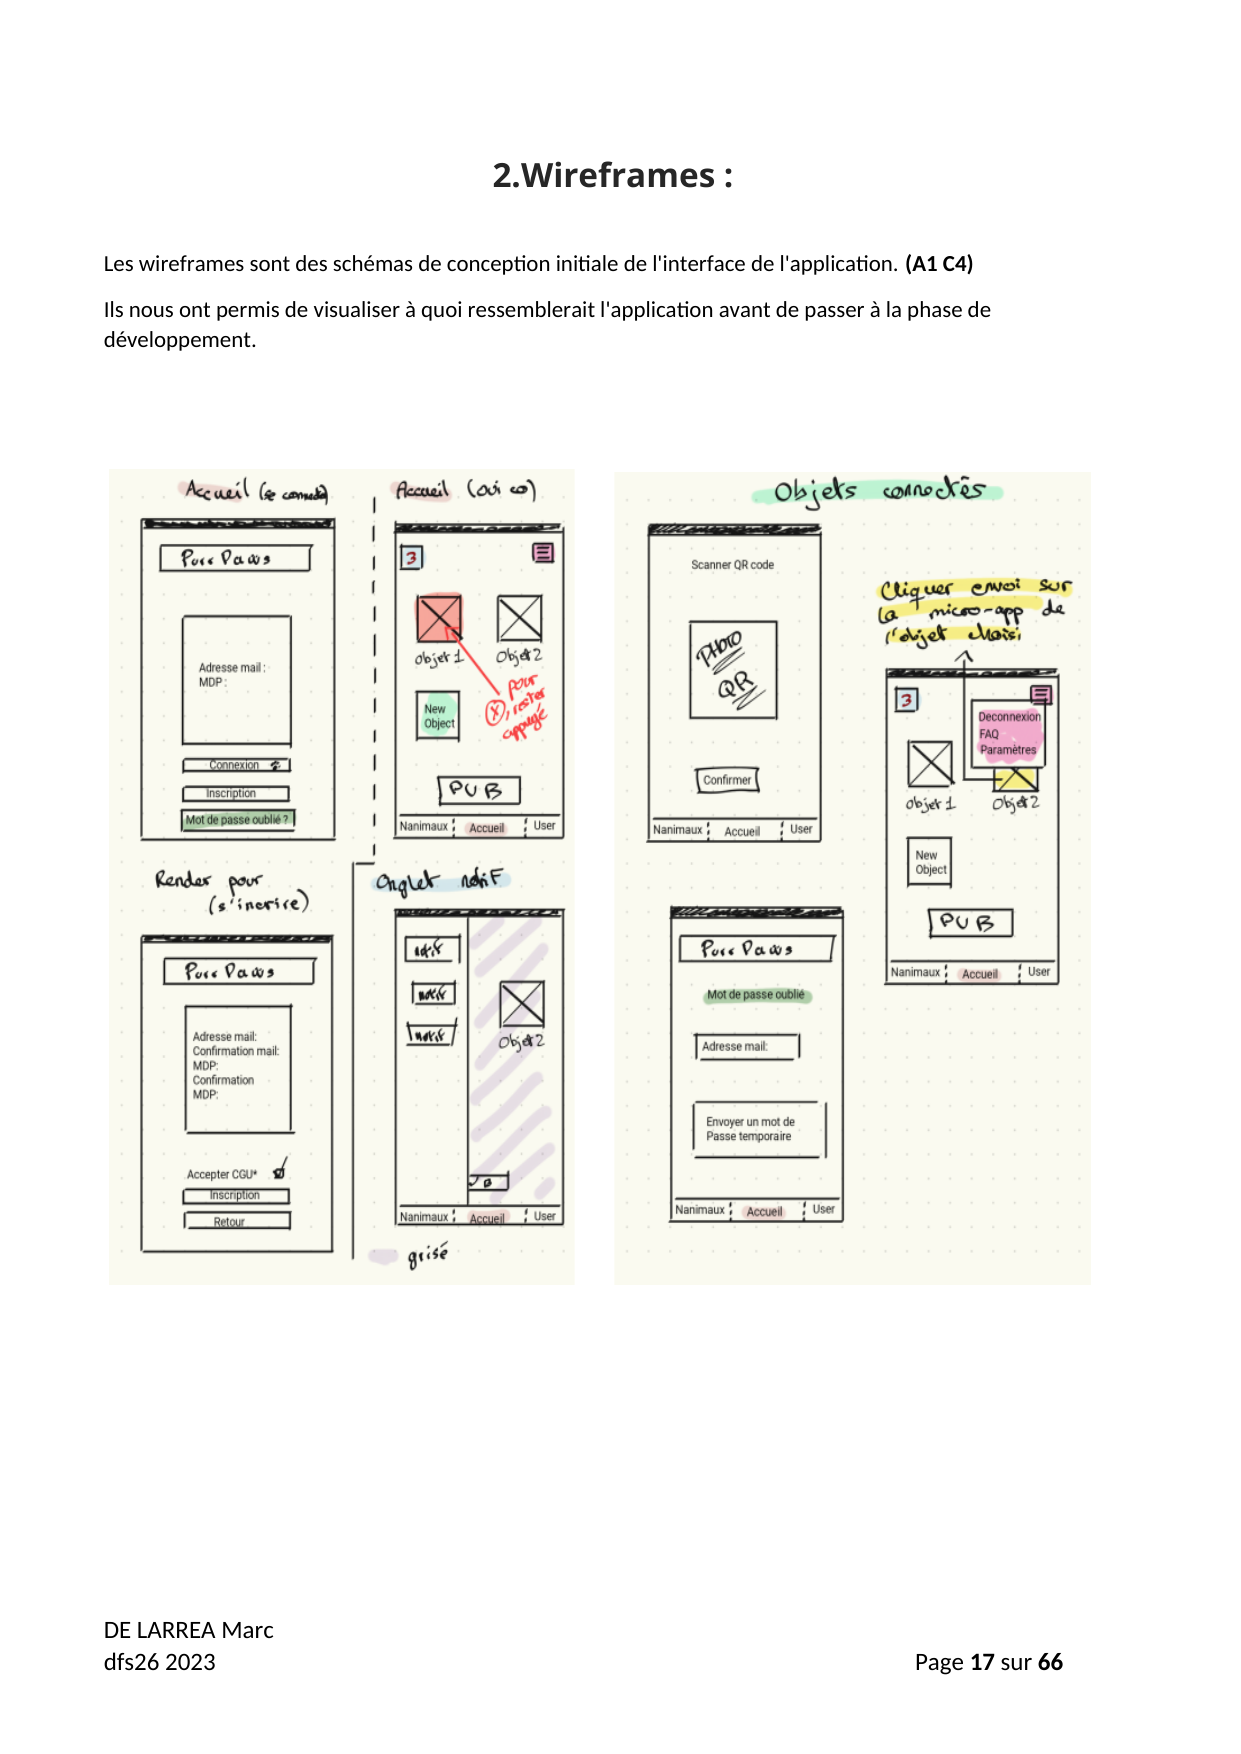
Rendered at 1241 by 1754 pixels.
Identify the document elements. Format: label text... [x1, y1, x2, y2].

text Ils nous ont permis de visualiser à quoi ressemblerait l'application avant de passer à la phase de développement. [103, 295, 1122, 353]
text Les wireframes sont des schémas de conception initiale de l'interface de l'application. (A1 C4) [103, 249, 1122, 277]
subtitle 2.Wireframes : [103, 152, 1122, 197]
picture [109, 469, 575, 1285]
picture [614, 472, 1091, 1285]
